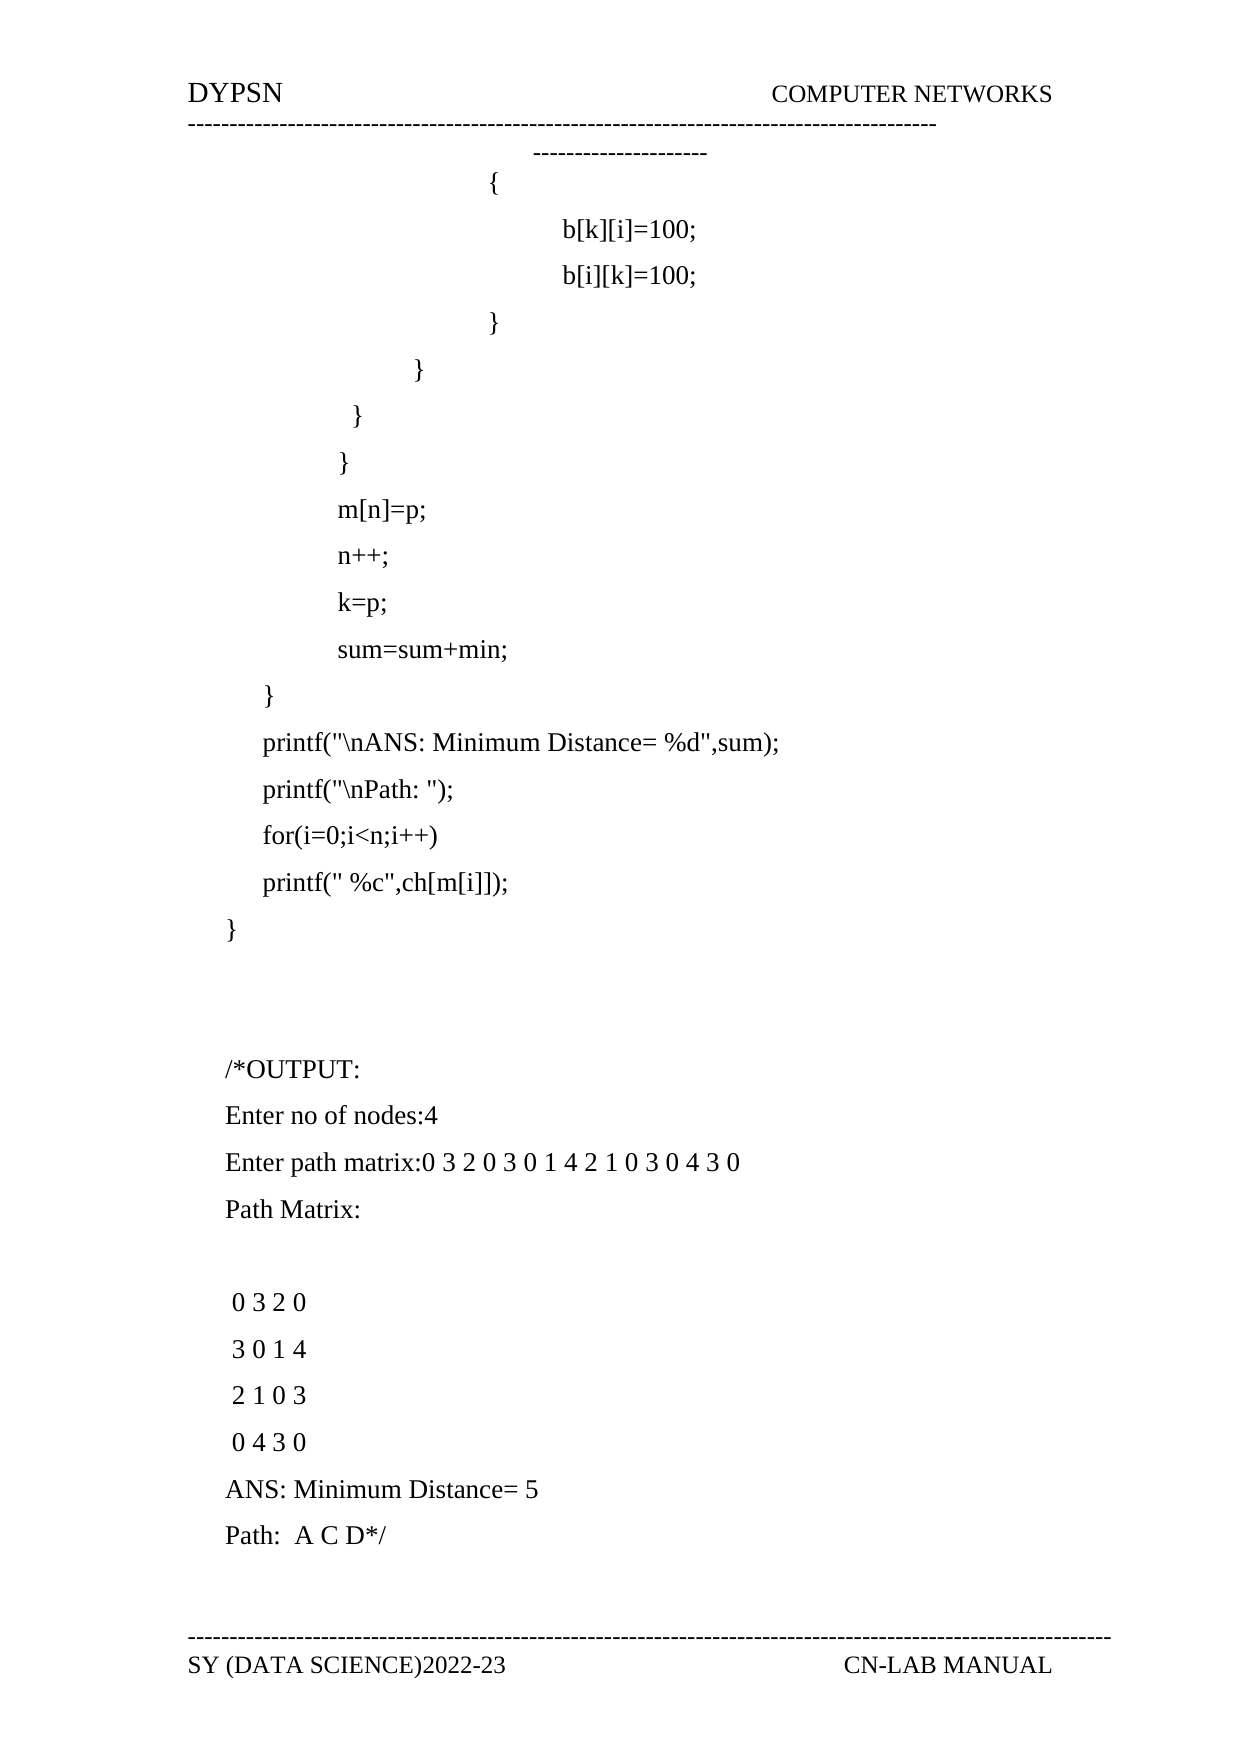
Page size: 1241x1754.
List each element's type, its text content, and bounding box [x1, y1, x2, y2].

text Enter path matrix:0 3 2 0 3 0 1 4 2 1 0 3 0 4 3 0 [225, 1146, 1112, 1177]
text } [225, 399, 1112, 431]
text ANS: Minimum Distance= 5 [225, 1473, 1112, 1504]
text b[k][i]=100; [225, 213, 1112, 244]
text for(i=0;i<n;i++) [225, 819, 1112, 851]
text Path Matrix: [225, 1193, 1112, 1224]
text k=p; [225, 586, 1112, 617]
text { [225, 166, 1112, 197]
text 3 0 1 4 [225, 1333, 1112, 1364]
text n++; [225, 539, 1112, 571]
text 2 1 0 3 [225, 1379, 1112, 1411]
text sum=sum+min; [225, 633, 1112, 664]
text 0 4 3 0 [225, 1426, 1112, 1457]
text Enter no of nodes:4 [225, 1099, 1112, 1131]
text b[i][k]=100; [225, 259, 1112, 291]
text } [225, 913, 1112, 944]
text } [225, 306, 1112, 337]
text Path: A C D*/ [225, 1519, 1112, 1551]
text /*OUTPUT: [225, 1053, 1112, 1084]
text printf("\nANS: Minimum Distance= %d",sum); [225, 726, 1112, 757]
text printf("\nPath: "); [225, 773, 1112, 804]
text } [225, 446, 1112, 477]
text 0 3 2 0 [225, 1286, 1112, 1317]
text } [225, 353, 1112, 384]
text m[n]=p; [225, 493, 1112, 524]
text printf(" %c",ch[m[i]]); [225, 866, 1112, 897]
text } [225, 679, 1112, 711]
